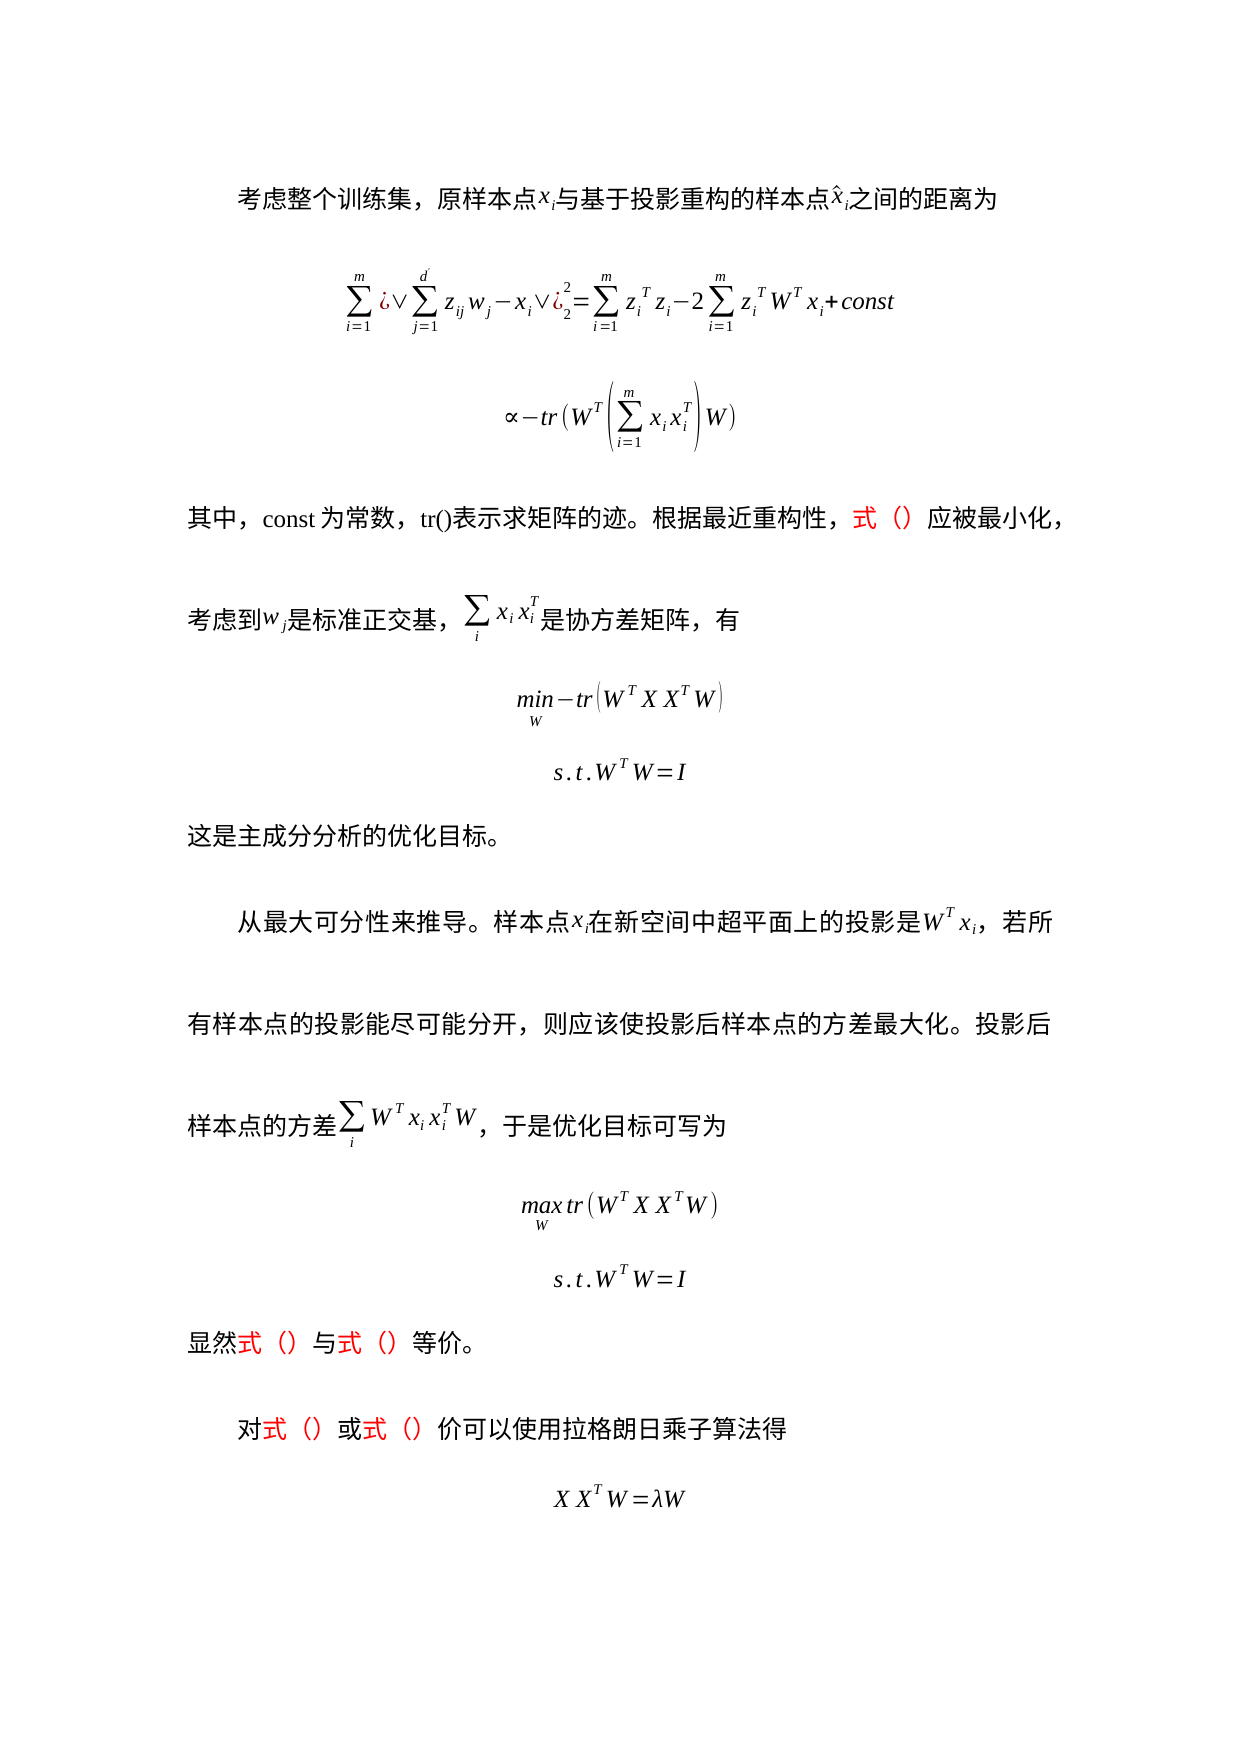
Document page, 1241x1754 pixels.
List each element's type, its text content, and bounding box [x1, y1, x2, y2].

text 显然式（）与式（）等价。 [187, 1307, 1053, 1375]
text 其中，const为常数，tr()表示求矩阵的迹。根据最近重构性，式（）应被最小化，考虑到是标准正交基，是协方差矩阵，有 [187, 482, 1053, 652]
text 这是主成分分析的优化目标。 [187, 801, 1053, 869]
text 考虑整个训练集，原样本点与基于投影重构的样本点之间的距离为 [187, 164, 1053, 232]
text 从最大可分性来推导。样本点在新空间中超平面上的投影是，若所有样本点的投影能尽可能分开，则应该使投影后样本点的方差最大化。投影后样本点的方差，于是优化目标可写为 [187, 887, 1053, 1159]
text 对式（）或式（）价可以使用拉格朗日乘子算法得 [187, 1393, 1053, 1461]
